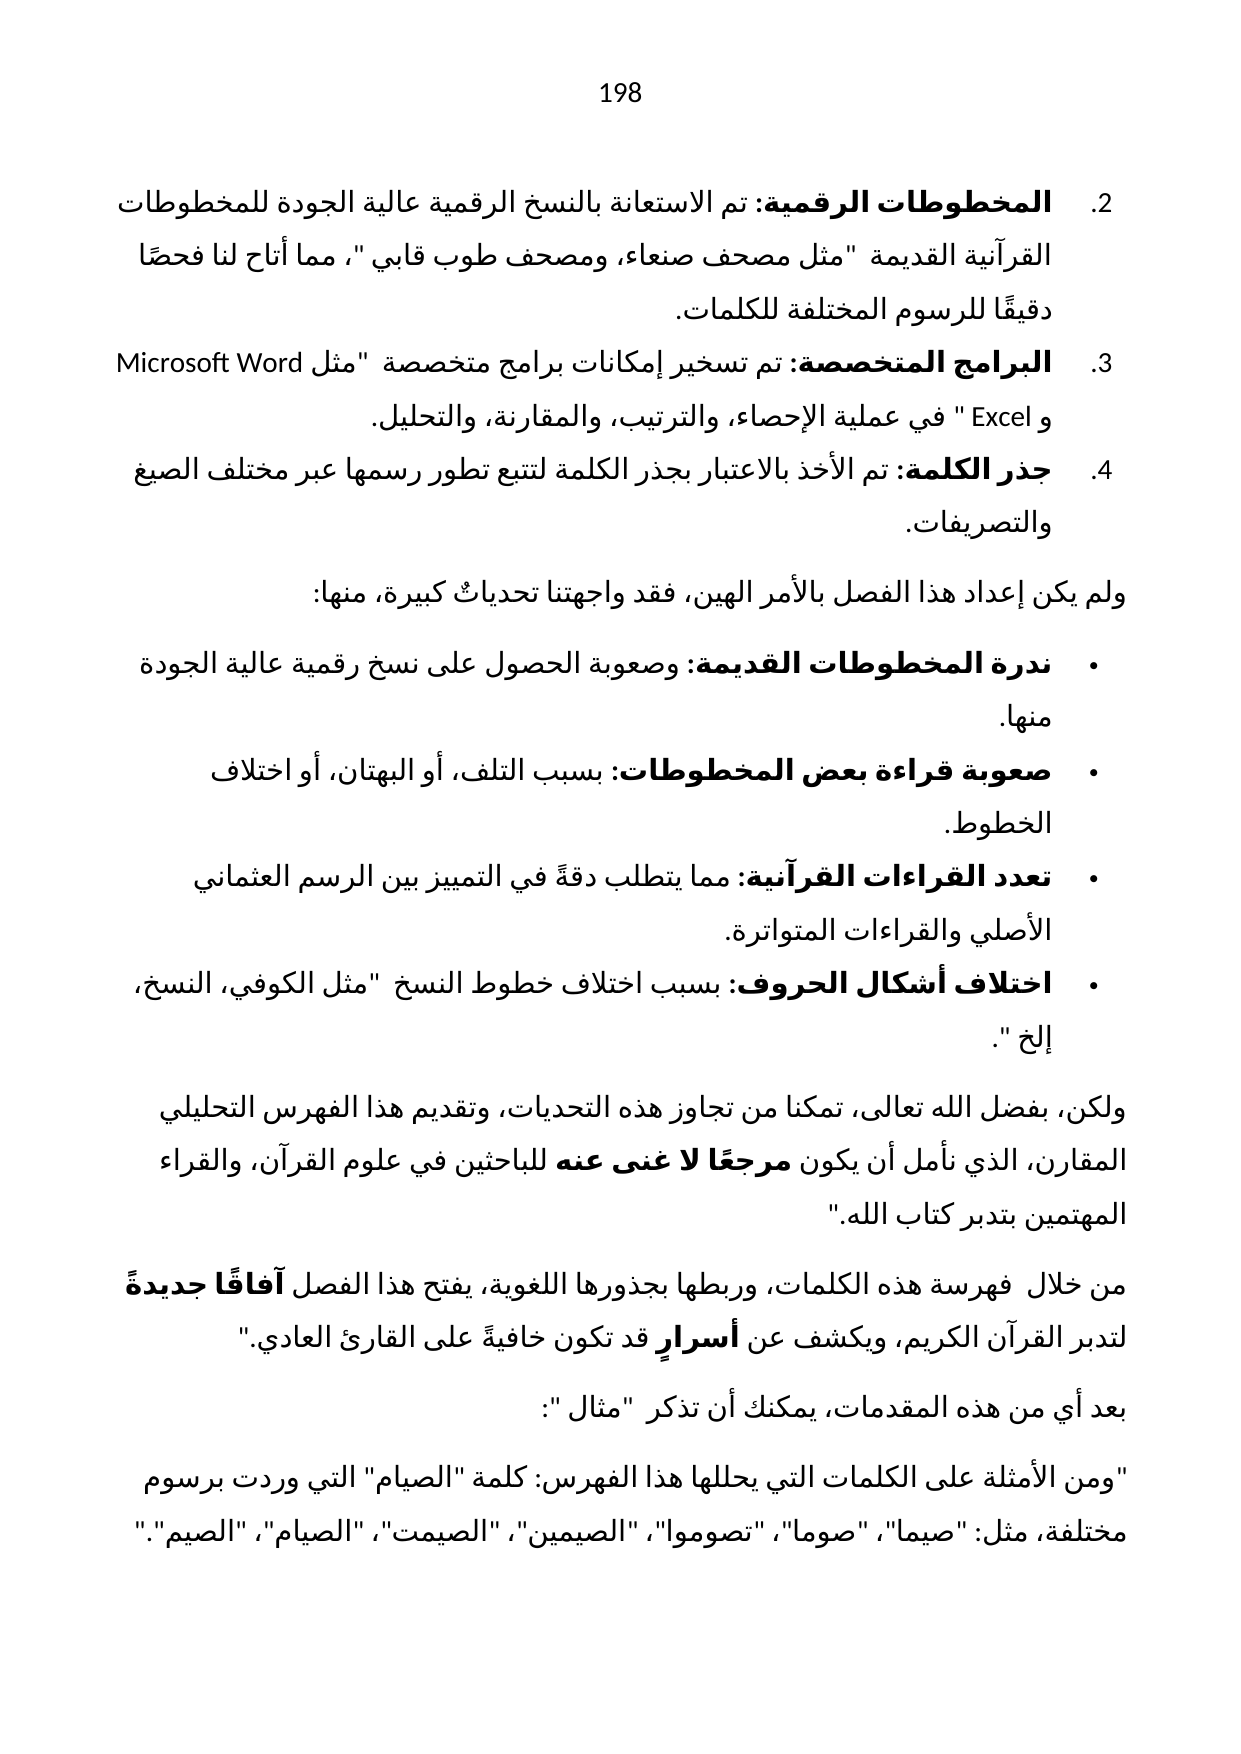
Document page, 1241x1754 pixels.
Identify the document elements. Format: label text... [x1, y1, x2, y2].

list صعوبة قراءة بعض المخطوطات: بسبب التلف، أو البهتان، أو اختلاف الخطوط. [112, 752, 1090, 841]
text ولم يكن إعداد هذا الفصل بالأمر الهين، فقد واجهتنا تحدياتٌ كبيرة، منها: [112, 574, 1128, 610]
list جذر الكلمة: تم الأخذ بالاعتبار بجذر الكلمة لتتبع تطور رسمها عبر مختلف الصيغ والتصريفات. [112, 451, 1090, 540]
list البرامج المتخصصة: تم تسخير إمكانات برامج متخصصة "مثل Microsoft Word و Excel " في عملية الإحصاء، والترتيب، والمقارنة، والتحليل. [112, 344, 1090, 433]
list اختلاف أشكال الحروف: بسبب اختلاف خطوط النسخ "مثل الكوفي، النسخ، إلخ ". [112, 965, 1090, 1054]
list تعدد القراءات القرآنية: مما يتطلب دقةً في التمييز بين الرسم العثماني الأصلي والقراءات المتواترة. [112, 858, 1090, 947]
text ولكن، بفضل الله تعالى، تمكنا من تجاوز هذه التحديات، وتقديم هذا الفهرس التحليلي المقارن، الذي نأمل أن يكون مرجعًا لا غنى عنه للباحثين في علوم القرآن، والقراء المهتمين بتدبر كتاب الله." [112, 1089, 1128, 1231]
text بعد أي من هذه المقدمات، يمكنك أن تذكر "مثال ": [112, 1389, 1128, 1425]
text من خلال فهرسة هذه الكلمات، وربطها بجذورها اللغوية، يفتح هذا الفصل آفاقًا جديدةً لتدبر القرآن الكريم، ويكشف عن أسرارٍ قد تكون خافيةً على القارئ العادي." [112, 1266, 1128, 1355]
list ندرة المخطوطات القديمة: وصعوبة الحصول على نسخ رقمية عالية الجودة منها. [112, 645, 1090, 734]
text "ومن الأمثلة على الكلمات التي يحللها هذا الفهرس: كلمة "الصيام" التي وردت برسوم مختلفة، مثل: "صيما"، "صوما"، "تصوموا"، "الصيمين"، "الصيمت"، "الصيام"، "الصيم"." [112, 1459, 1128, 1548]
list المخطوطات الرقمية: تم الاستعانة بالنسخ الرقمية عالية الجودة للمخطوطات القرآنية القديمة "مثل مصحف صنعاء، ومصحف طوب قابي "، مما أتاح لنا فحصًا دقيقًا للرسوم المختلفة للكلمات. [112, 184, 1090, 326]
